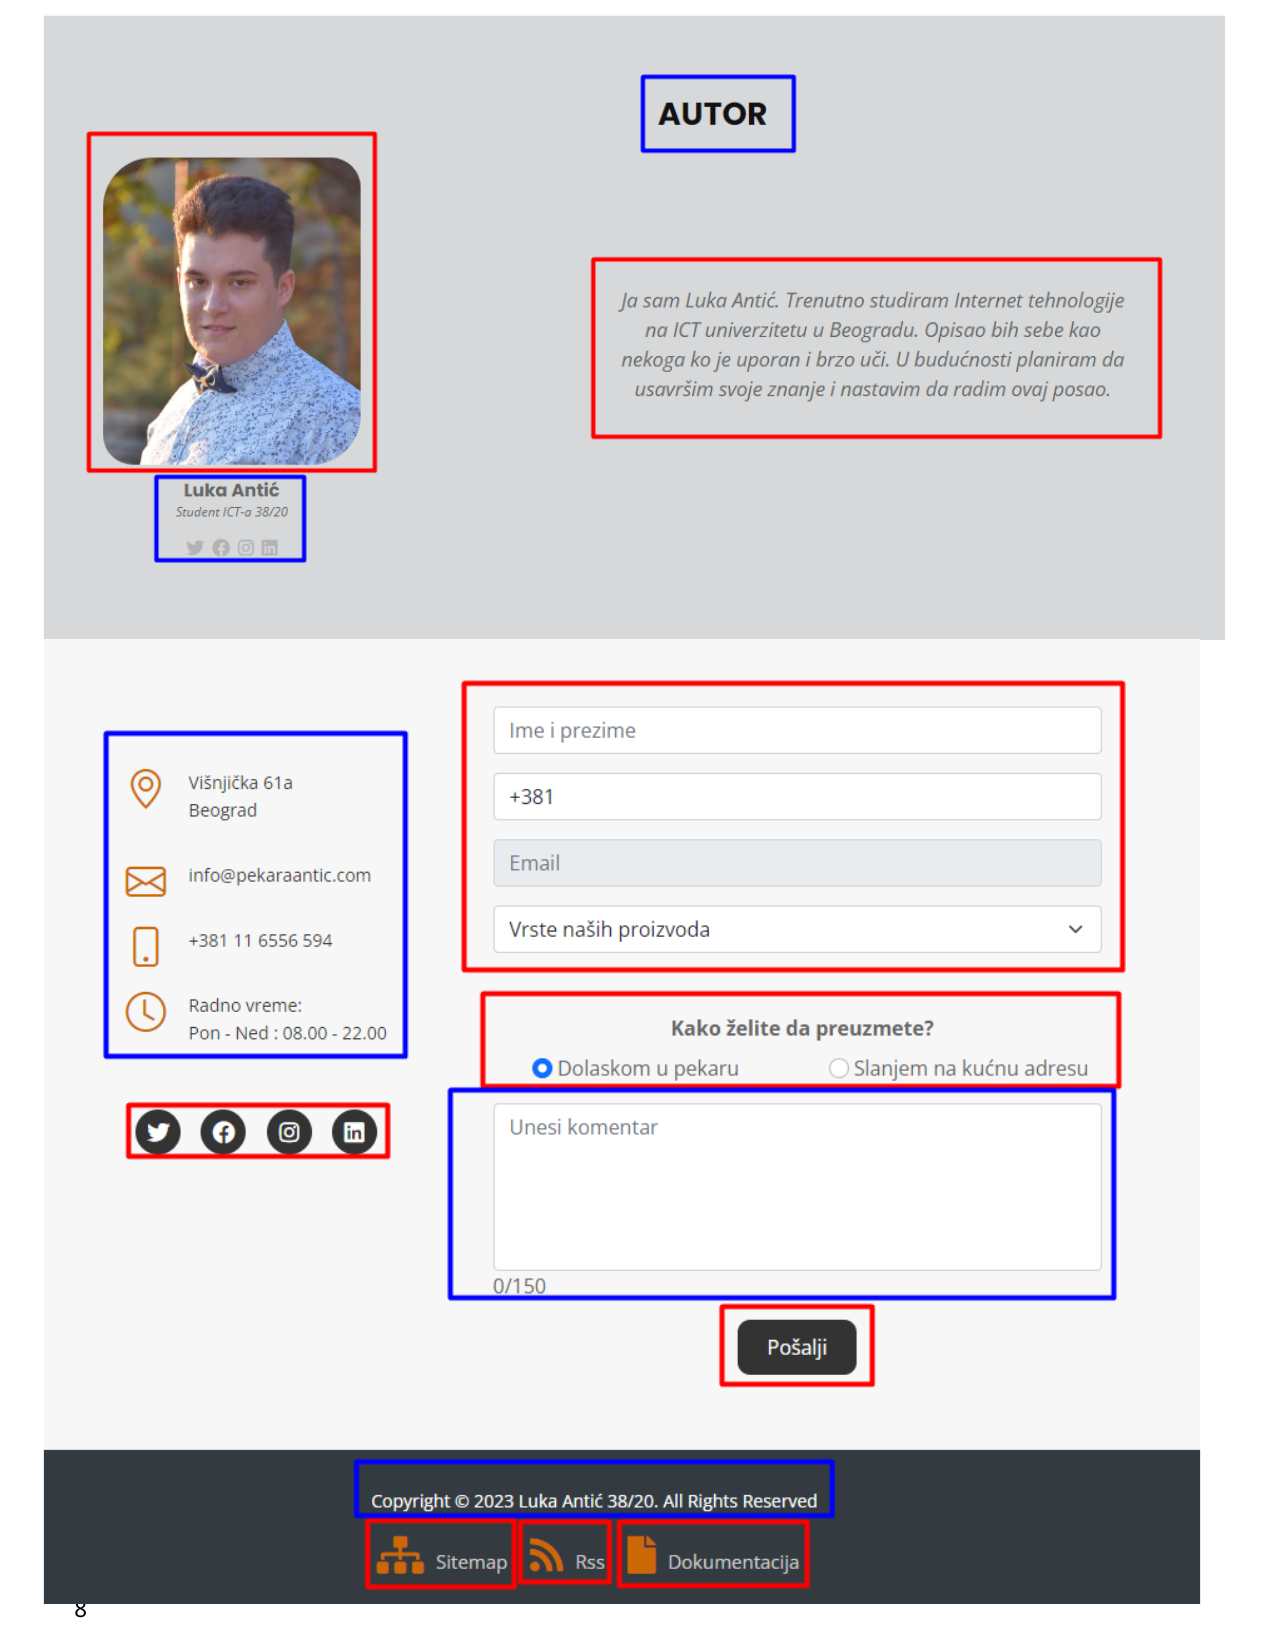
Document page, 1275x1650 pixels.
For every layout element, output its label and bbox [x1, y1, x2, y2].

picture [43, 14, 1225, 1604]
